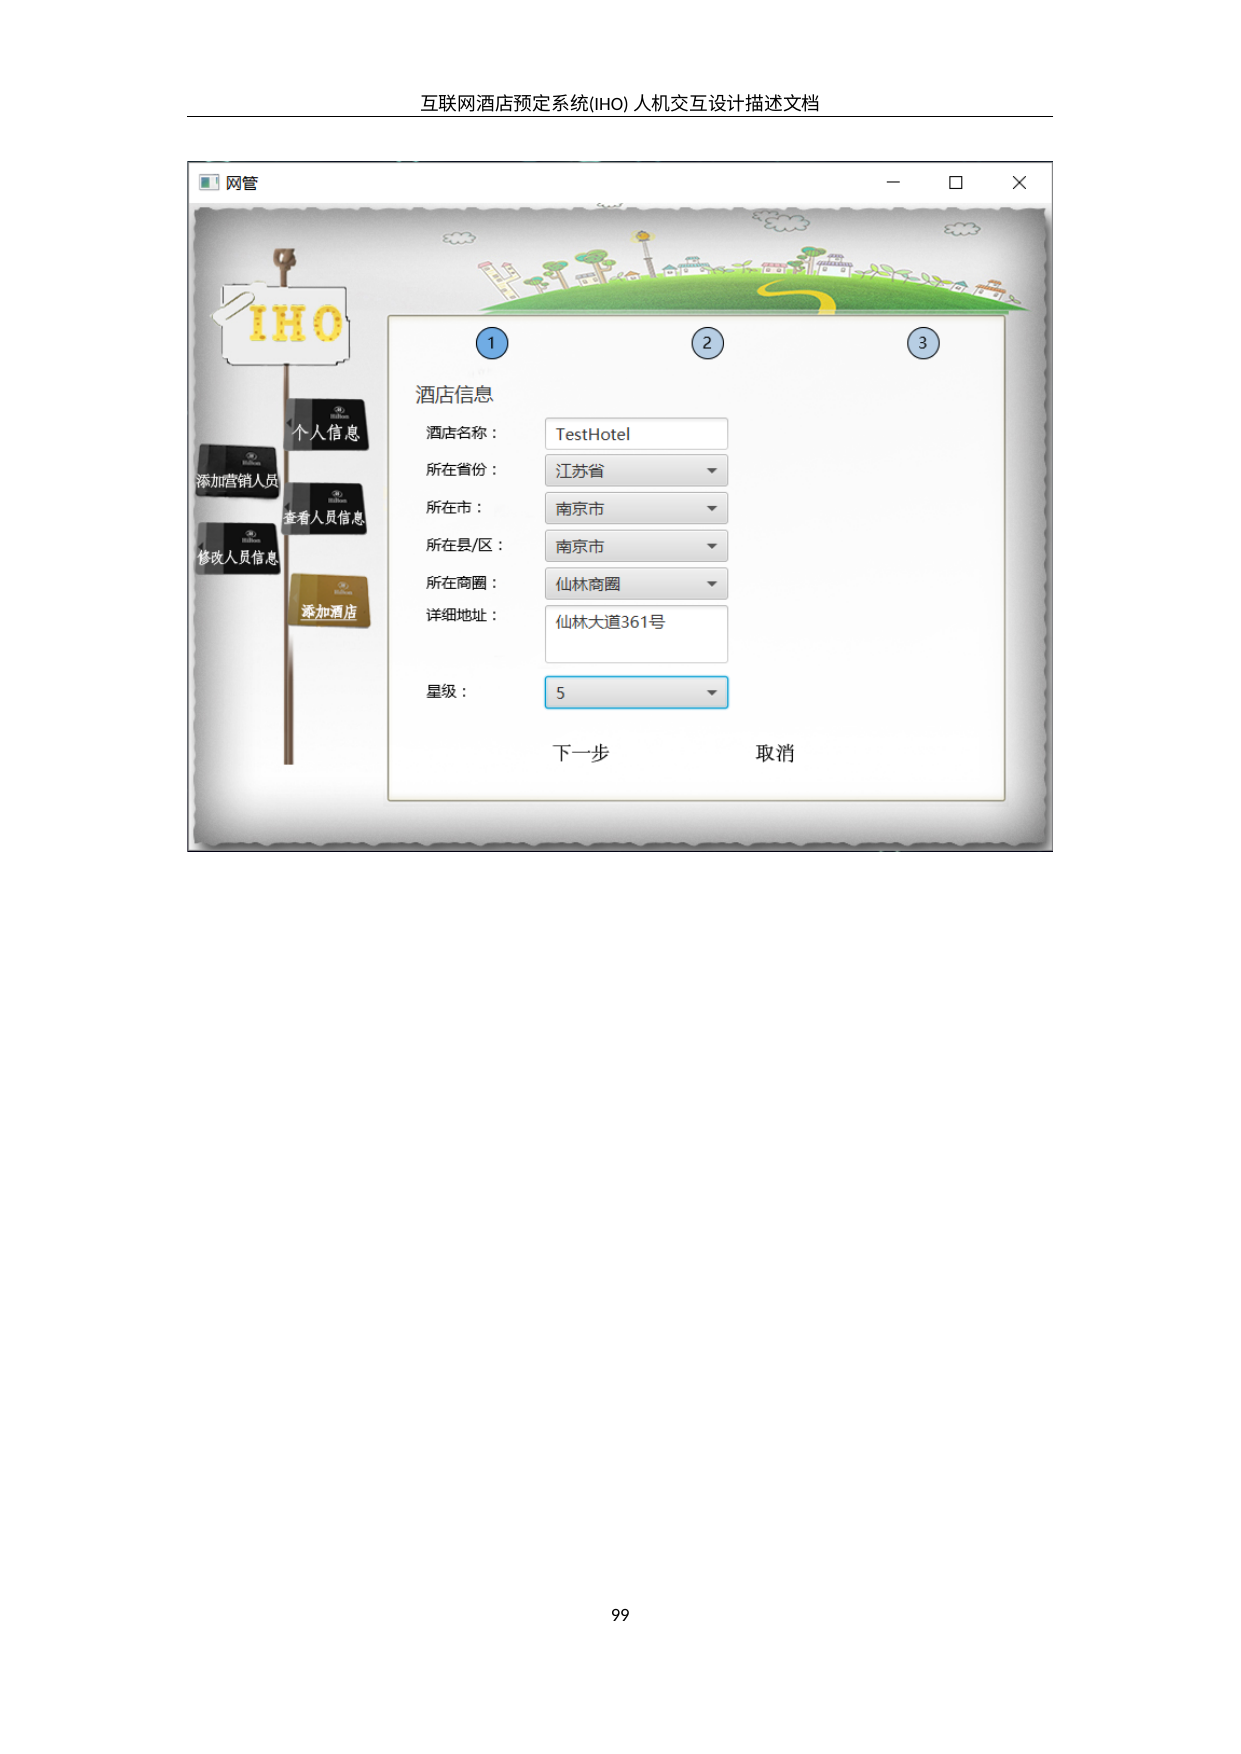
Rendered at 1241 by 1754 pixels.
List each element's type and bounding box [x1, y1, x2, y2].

picture [187, 161, 1053, 852]
